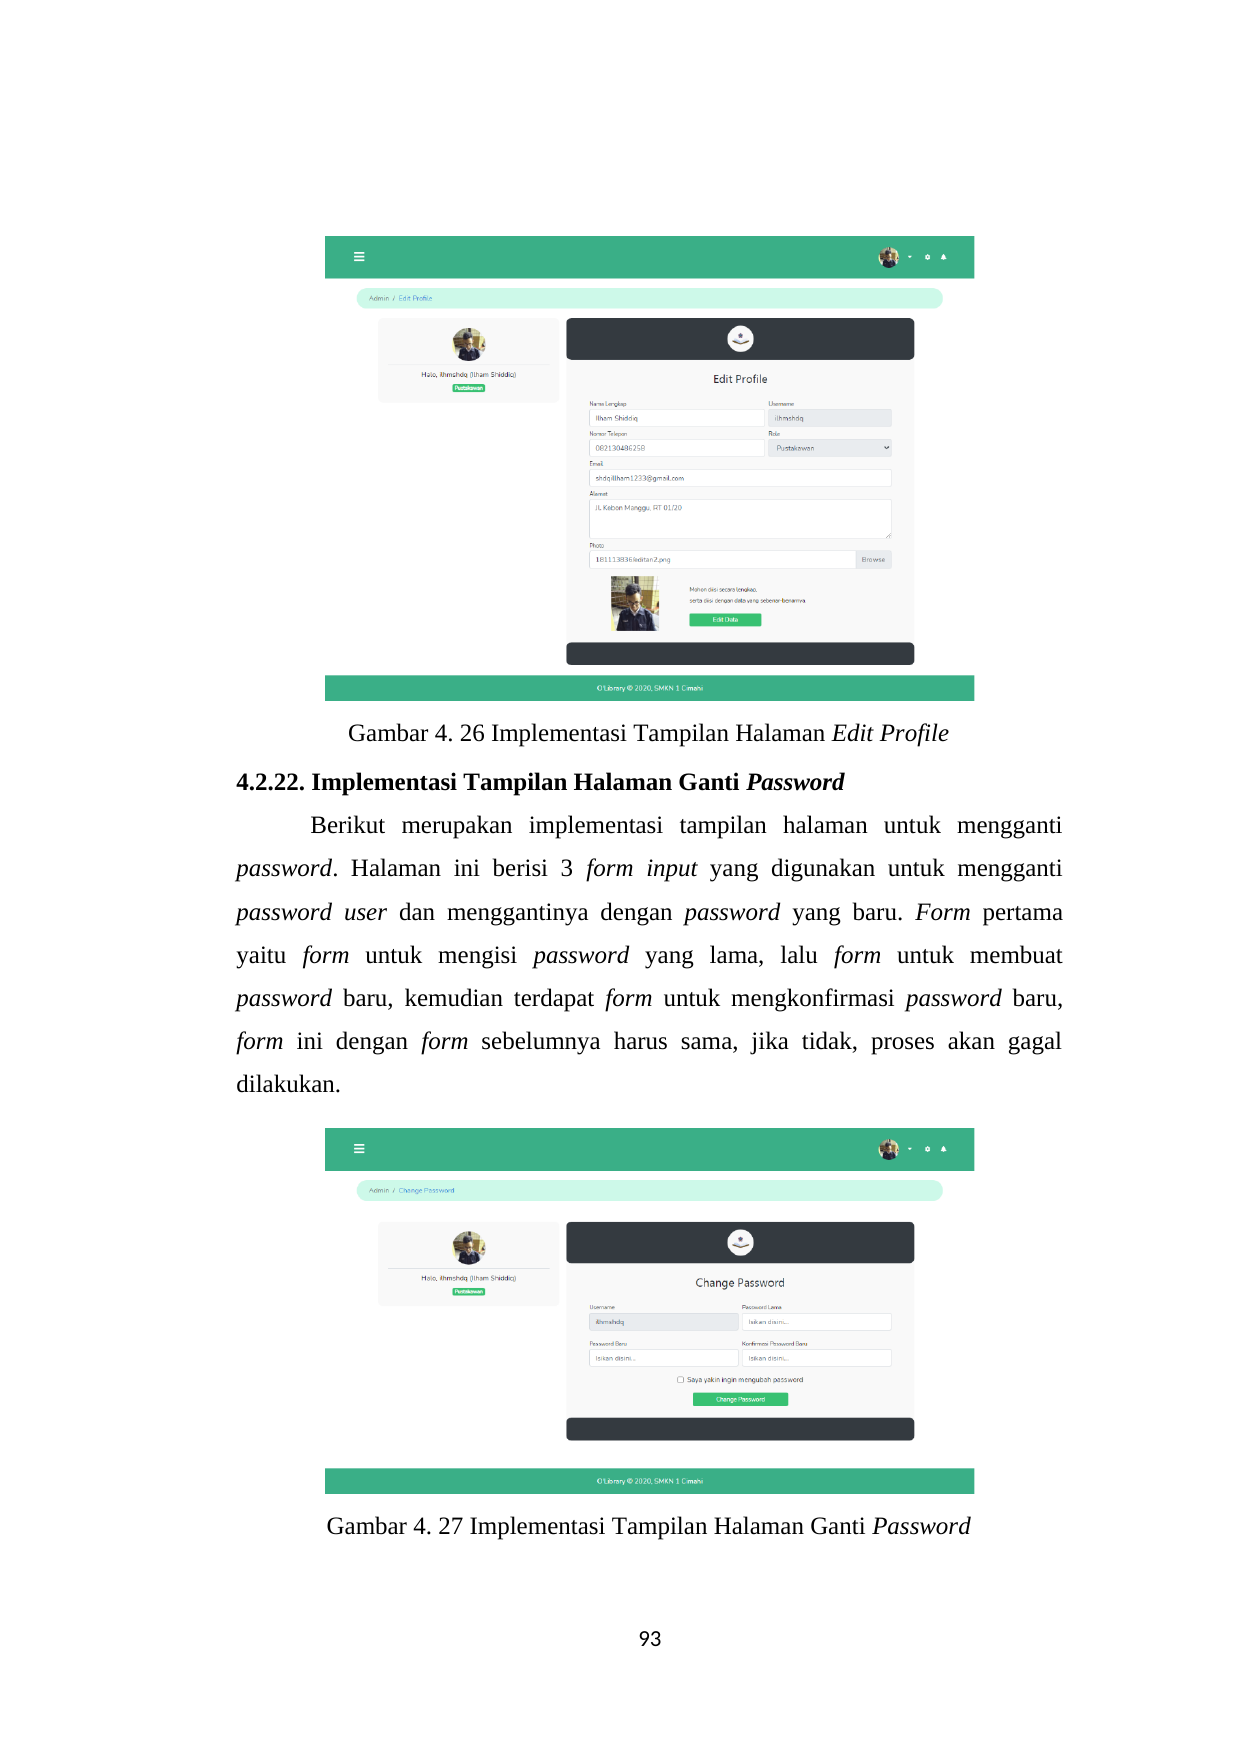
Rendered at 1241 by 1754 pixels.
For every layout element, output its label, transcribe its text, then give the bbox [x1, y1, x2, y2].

text Gambar 4. 26 Implementasi Tampilan Halaman Edit Profile [236, 718, 1063, 746]
text Berikut merupakan implementasi tampilan halaman untuk mengganti password. Halaman ini berisi 3 form input yang digunakan untuk mengganti password user dan menggantinya dengan password yang baru. Form pertama yaitu form untuk mengisi password yang lama, lalu form untuk membuat password baru, kemudian terdapat form untuk mengkonfirmasi password baru, form ini dengan form sebelumnya harus sama, jika tidak, proses akan gagal dilakukan. [236, 810, 1063, 1098]
subtitle Implementasi Tampilan Halaman Ganti Password [236, 767, 1063, 796]
text Gambar 4. 27 Implementasi Tampilan Halaman Ganti Password [236, 1511, 1063, 1539]
picture [325, 236, 975, 701]
picture [325, 1128, 975, 1494]
